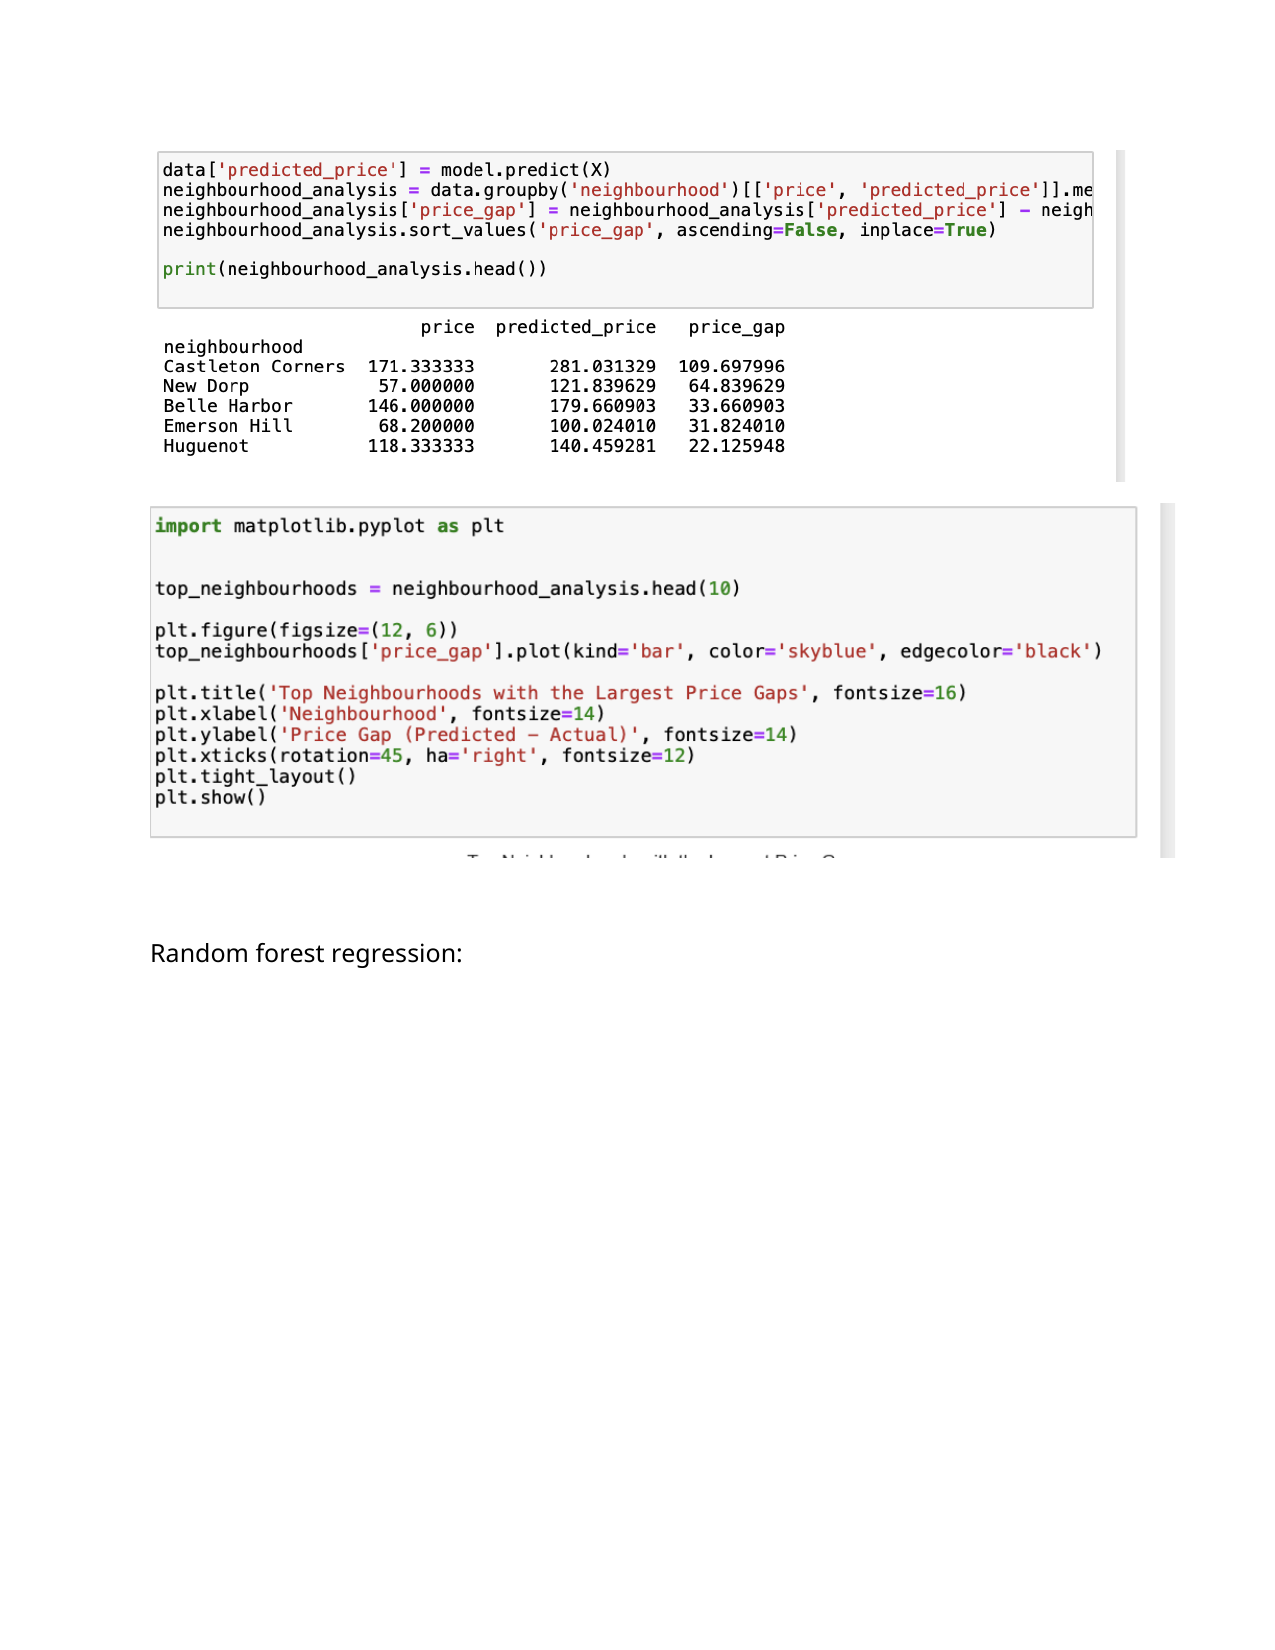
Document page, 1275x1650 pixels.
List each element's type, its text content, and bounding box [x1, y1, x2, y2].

picture [150, 150, 1125, 482]
text Random forest regression: [150, 936, 1125, 970]
picture [150, 503, 1175, 858]
